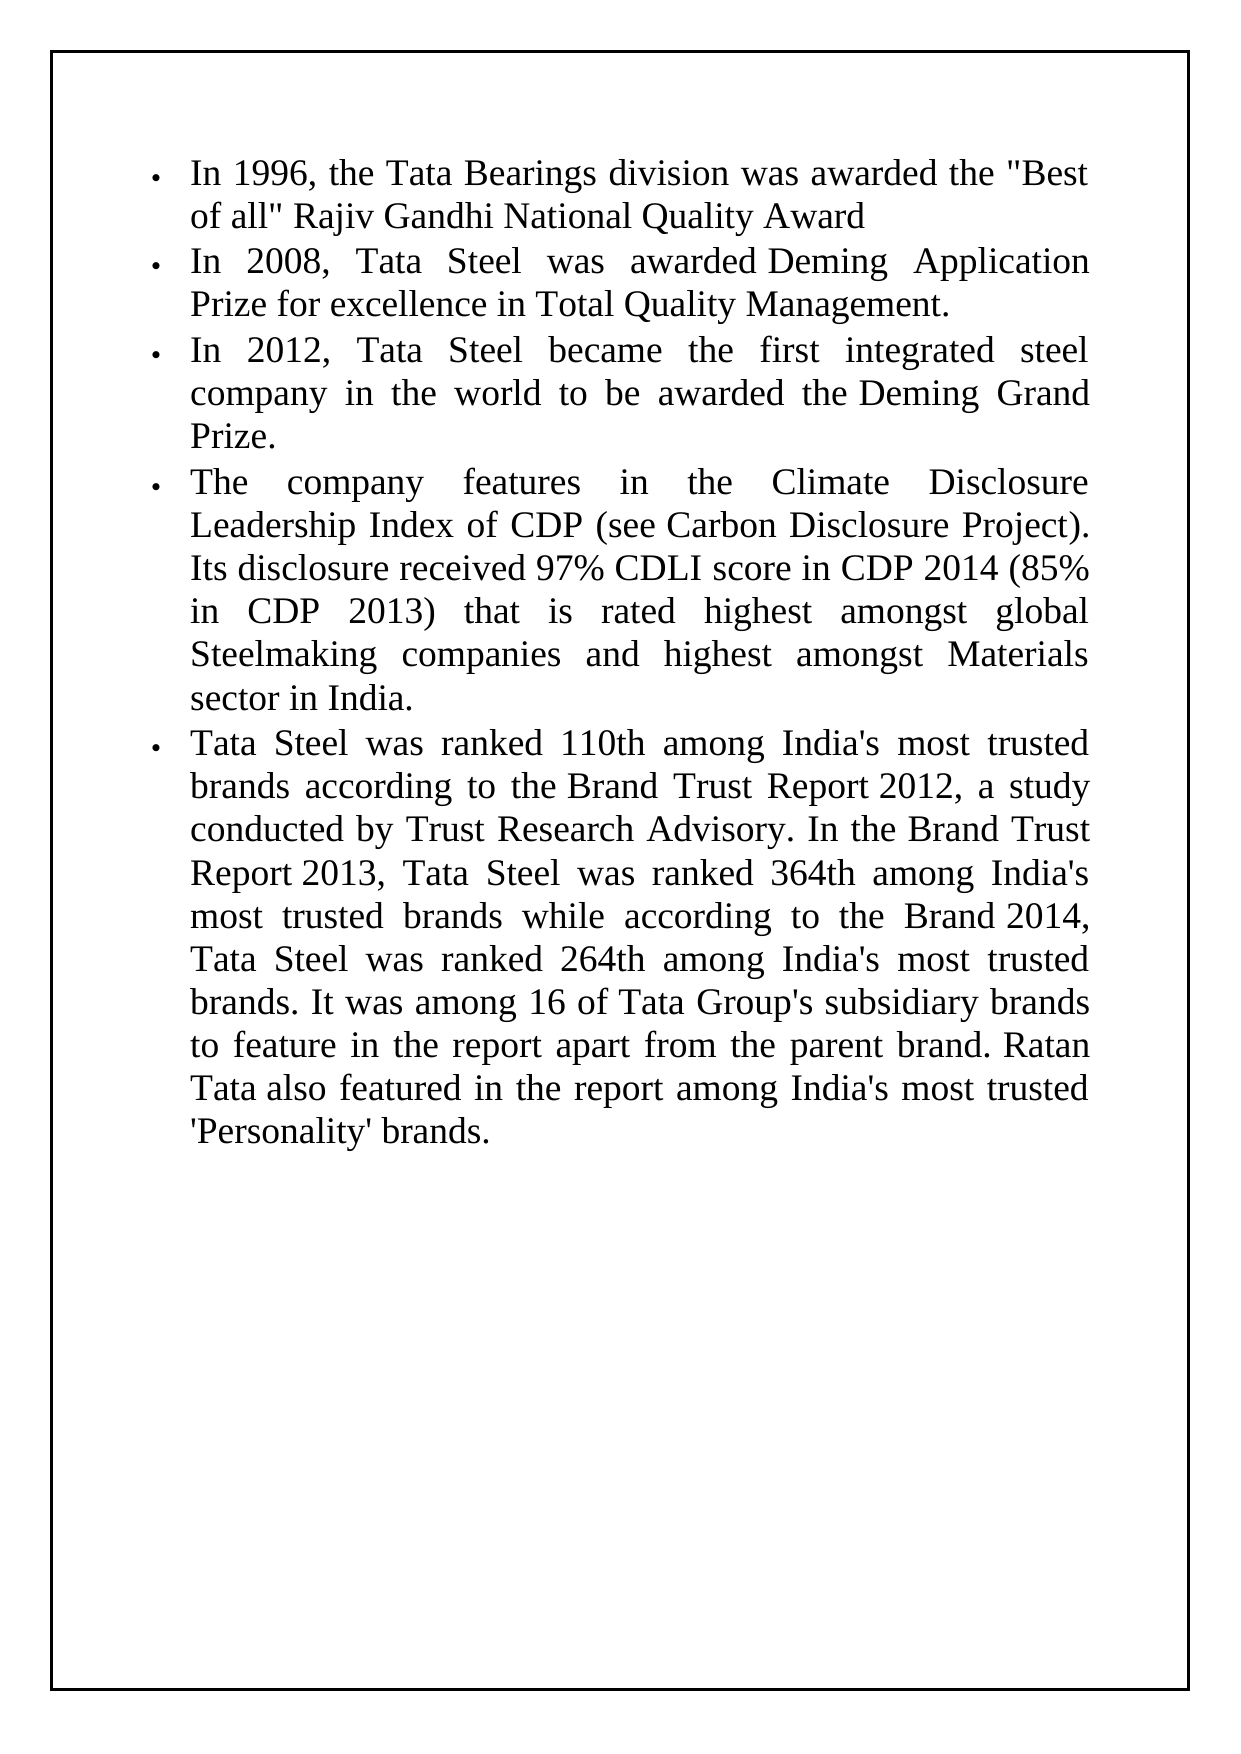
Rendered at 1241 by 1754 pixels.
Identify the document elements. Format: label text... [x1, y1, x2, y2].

list The company features in the Climate Disclosure Leadership Index of CDP (see Carbon Disclosure Project). Its disclosure received 97% CDLI score in CDP 2014 (85% in CDP 2013) that is rated highest amongst global Steelmaking companies and highest amongst Materials sector in India. [152, 459, 1090, 718]
list In 2008, Tata Steel was awarded Deming Application Prize for excellence in Total Quality Management. [152, 239, 1090, 325]
list In 2012, Tata Steel became the first integrated steel company in the world to be awarded the Deming Grand Prize. [152, 327, 1090, 457]
list In 1996, the Tata Bearings division was awarded the "Best of all" Rajiv Gandhi National Quality Award [152, 150, 1090, 236]
list Tata Steel was ranked 110th among India's most trusted brands according to the Brand Trust Report 2012, a study conducted by Trust Research Advisory. In the Brand Trust Report 2013, Tata Steel was ranked 364th among India's most trusted brands while according to the Brand 2014, Tata Steel was ranked 264th among India's most trusted brands. It was among 16 of Tata Group's subsidiary brands to feature in the report apart from the parent brand. Ratan Tata also featured in the report among India's most trusted 'Personality' brands. [152, 721, 1090, 1152]
